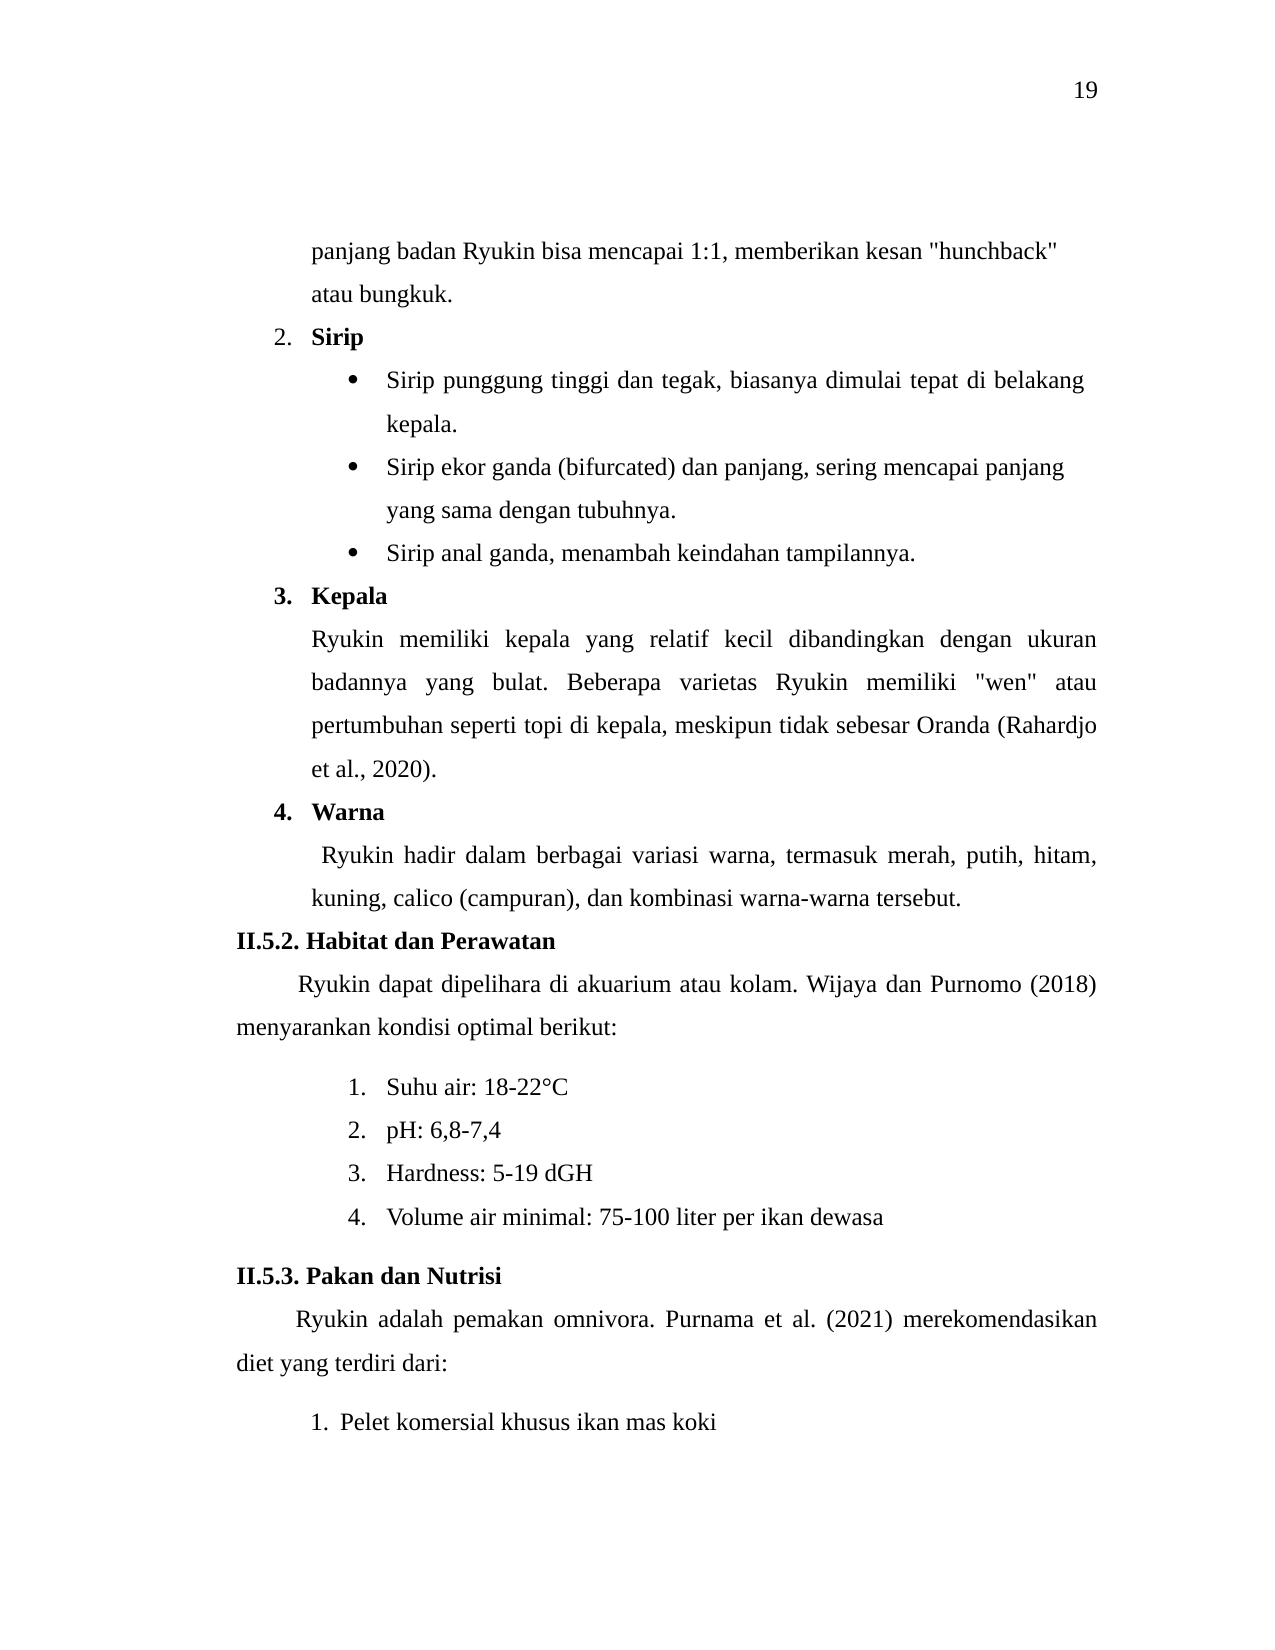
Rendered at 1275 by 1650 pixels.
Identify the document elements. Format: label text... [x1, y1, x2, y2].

list Sirip punggung tinggi dan tegak, biasanya dimulai tepat di belakang kepala. [349, 366, 1085, 437]
list Sirip anal ganda, menambah keindahan tampilannya. [349, 538, 1098, 567]
list Sirip [274, 322, 1085, 351]
list pH: 6,8-7,4 [311, 1115, 1098, 1144]
list Hardness: 5-19 dGH [311, 1158, 1098, 1187]
list Ryukin memiliki kepala yang relatif kecil dibandingkan dengan ukuran badannya yang bulat. Beberapa varietas Ryukin memiliki "wen" atau pertumbuhan seperti topi di kepala, meskipun tidak sebesar Oranda (Rahardjo et al., 2020). [311, 624, 1098, 782]
list Volume air minimal: 75-100 liter per ikan dewasa [311, 1202, 1098, 1230]
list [311, 236, 1098, 308]
text Ryukin adalah pemakan omnivora. Purnama et al. (2021) merekomendasikan diet yang terdiri dari: [236, 1304, 1098, 1376]
text Ryukin dapat dipelihara di akuarium atau kolam. Wijaya dan Purnomo (2018) menyarankan kondisi optimal berikut: [236, 969, 1098, 1041]
list Kepala [274, 581, 1098, 610]
list Pelet komersial khusus ikan mas koki [310, 1407, 1098, 1436]
list Ryukin hadir dalam berbagai variasi warna, termasuk merah, putih, hitam, kuning, calico (campuran), dan kombinasi warna-warna tersebut. [311, 840, 1098, 912]
list Warna [274, 797, 1098, 826]
subtitle Habitat dan Perawatan [236, 926, 1098, 955]
list Suhu air: 18-22°C [311, 1072, 1098, 1101]
subtitle Pakan dan Nutrisi [236, 1261, 1098, 1290]
list Sirip ekor ganda (bifurcated) dan panjang, sering mencapai panjang yang sama dengan tubuhnya. [349, 452, 1098, 524]
